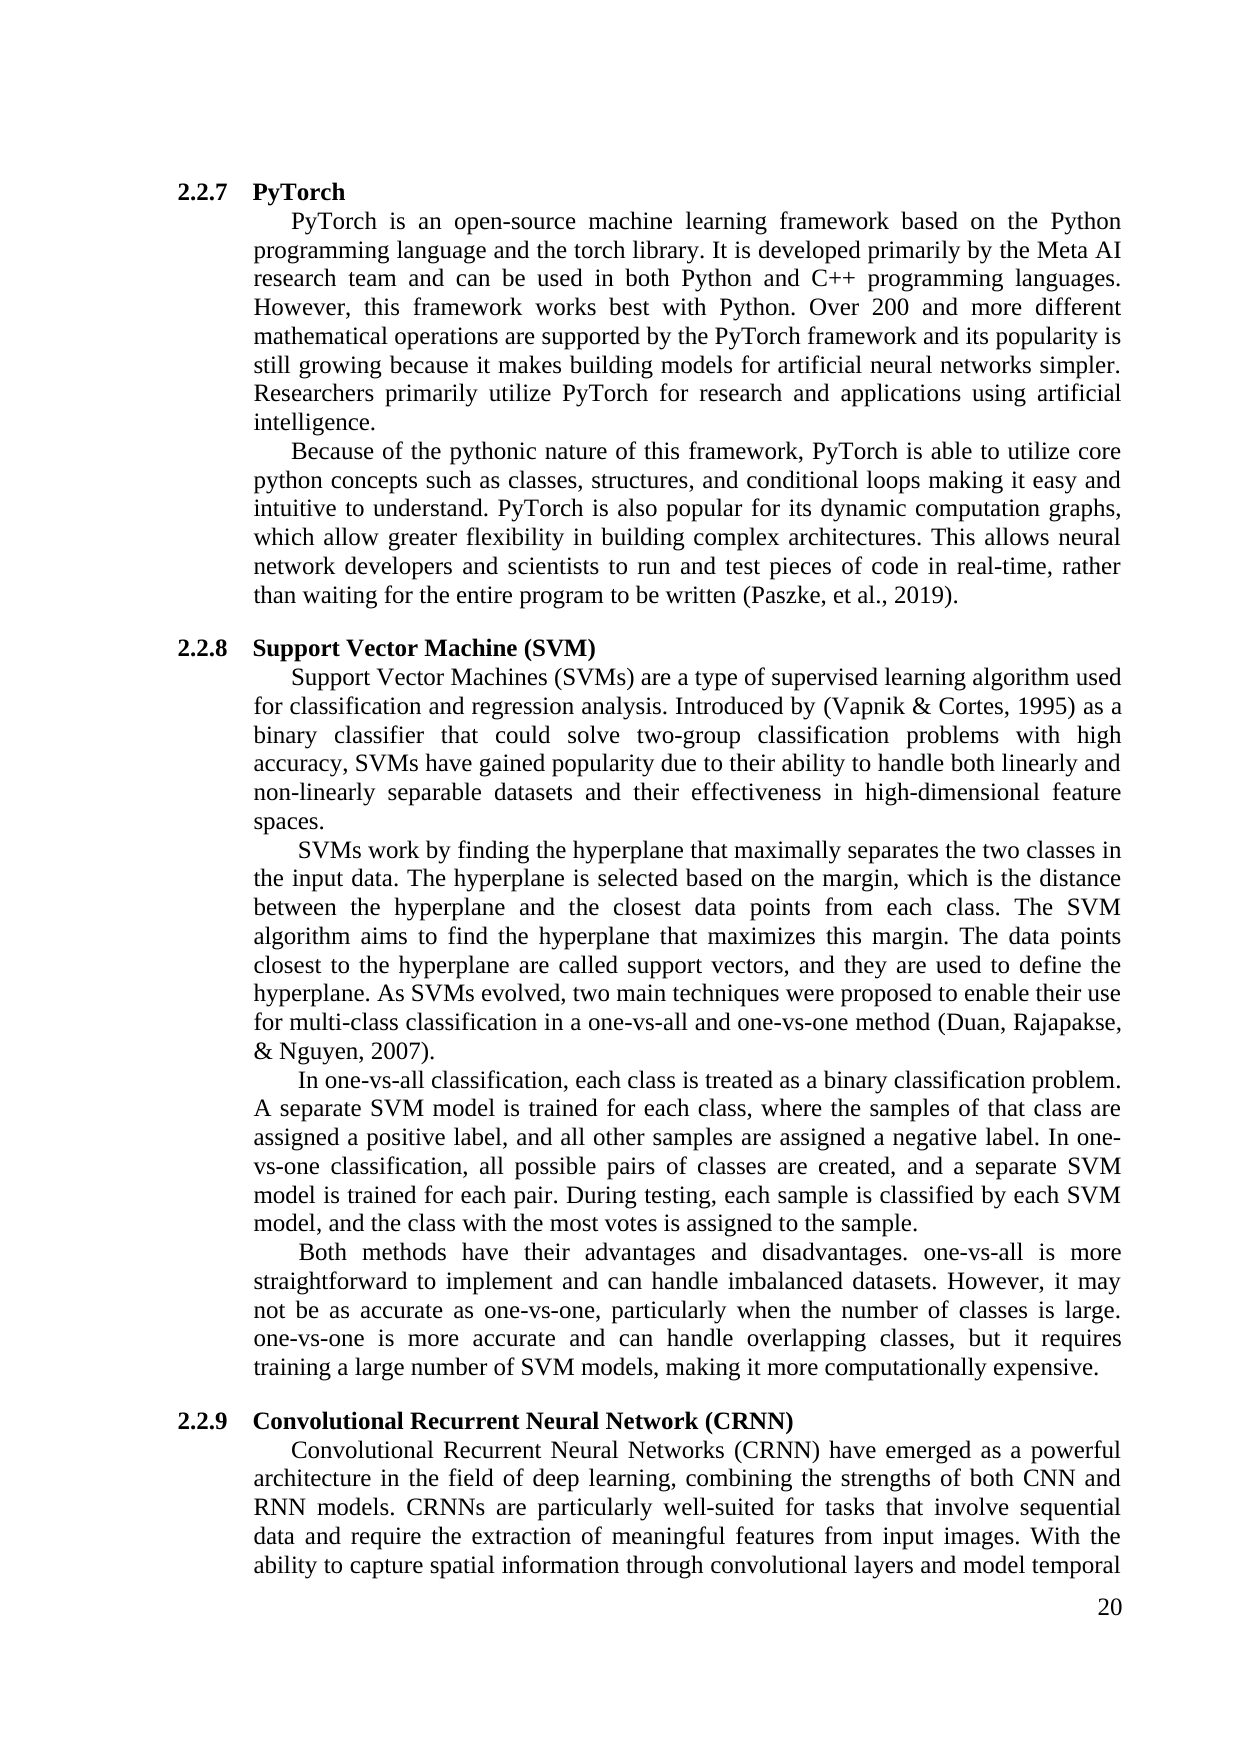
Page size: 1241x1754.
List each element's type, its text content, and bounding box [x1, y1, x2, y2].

subtitle Convolutional Recurrent Neural Network (CRNN) [177, 1406, 1122, 1435]
text In one-vs-all classification, each class is treated as a binary classification problem. A separate SVM model is trained for each class, where the samples of that class are assigned a positive label, and all other samples are assigned a negative label. In one-vs-one classification, all possible pairs of classes are created, and a separate SVM model is trained for each pair. During testing, each sample is classified by each SVM model, and the class with the most votes is assigned to the sample. [253, 1065, 1122, 1237]
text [253, 1435, 1122, 1578]
text Support Vector Machines (SVMs) are a type of supervised learning algorithm used for classification and regression analysis. Introduced by as a binary classifier that could solve two-group classification problems with high accuracy, SVMs have gained popularity due to their ability to handle both linearly and non-linearly separable datasets and their effectiveness in high-dimensional feature spaces. [253, 662, 1122, 835]
text SVMs work by finding the hyperplane that maximally separates the two classes in the input data. The hyperplane is selected based on the margin, which is the distance between the hyperplane and the closest data points from each class. The SVM algorithm aims to find the hyperplane that maximizes this margin. The data points closest to the hyperplane are called support vectors, and they are used to define the hyperplane. As SVMs evolved, two main techniques were proposed to enable their use for multi-class classification in a one-vs-all and one-vs-one method. [253, 835, 1122, 1065]
text PyTorch is an open-source machine learning framework based on the Python programming language and the torch library. It is developed primarily by the Meta AI research team and can be used in both Python and C++ programming languages. However, this framework works best with Python. Over 200 and more different mathematical operations are supported by the PyTorch framework and its popularity is still growing because it makes building models for artificial neural networks simpler. Researchers primarily utilize PyTorch for research and applications using artificial intelligence. [253, 206, 1122, 436]
subtitle Support Vector Machine (SVM) [177, 633, 1122, 662]
text Because of the pythonic nature of this framework, PyTorch is able to utilize core python concepts such as classes, structures, and conditional loops making it easy and intuitive to understand. PyTorch is also popular for its dynamic computation graphs, which allow greater flexibility in building complex architectures. This allows neural network developers and scientists to run and test pieces of code in real-time, rather than waiting for the entire program to be written. [253, 436, 1122, 608]
subtitle PyTorch [177, 177, 1122, 206]
text Both methods have their advantages and disadvantages. one-vs-all is more straightforward to implement and can handle imbalanced datasets. However, it may not be as accurate as one-vs-one, particularly when the number of classes is large. one-vs-one is more accurate and can handle overlapping classes, but it requires training a large number of SVM models, making it more computationally expensive. [253, 1237, 1122, 1381]
